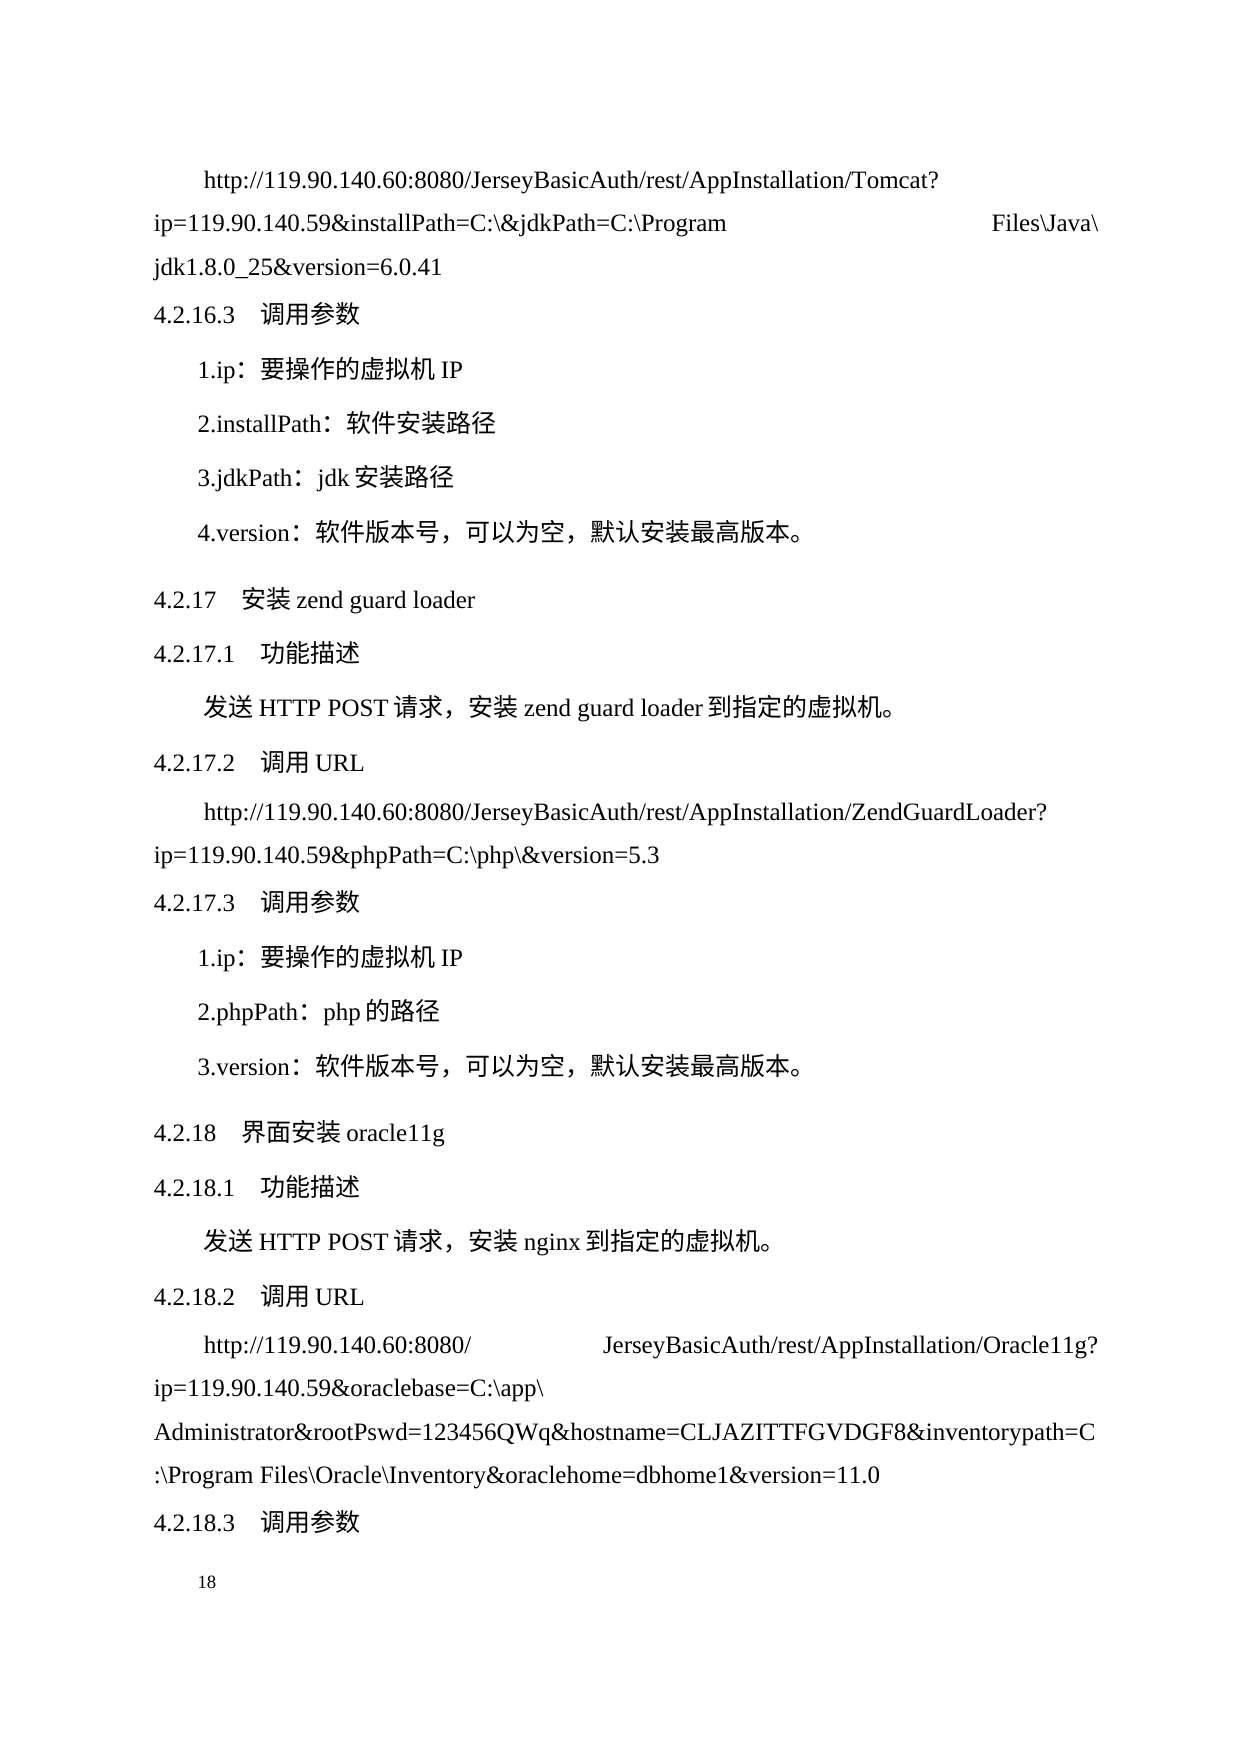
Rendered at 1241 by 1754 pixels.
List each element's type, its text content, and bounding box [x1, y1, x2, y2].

subtitle 功能描述 [153, 1167, 1098, 1203]
subtitle 界面安装oracle11g [153, 1113, 1098, 1149]
text 3.version：软件版本号，可以为空，默认安装最高版本。 [153, 1046, 1098, 1082]
text 发送HTTP POST请求，安装nginx到指定的虚拟机。 [153, 1222, 1098, 1258]
text 1.ip：要操作的虚拟机IP [153, 349, 1098, 385]
text 2.installPath：软件安装路径 [153, 403, 1098, 440]
text http://119.90.140.60:8080/ JerseyBasicAuth/rest/AppInstallation/Oracle11g?ip=119.90.140.59&oraclebase=C:\app\Administrator&rootPswd=123456QWq&hostname=CLJAZITTFGVDGF8&inventorypath=C:\Program Files\Oracle\Inventory&oraclehome=dbhome1&version=11.0 [153, 1330, 1098, 1488]
subtitle 功能描述 [153, 633, 1098, 670]
text 1.ip：要操作的虚拟机IP [153, 937, 1098, 973]
subtitle 调用URL [153, 1276, 1098, 1312]
text 发送HTTP POST请求，安装zend guard loader到指定的虚拟机。 [153, 688, 1098, 724]
subtitle 调用参数 [153, 1503, 1098, 1539]
text 2.phpPath：php的路径 [153, 992, 1098, 1028]
text 4.version：软件版本号，可以为空，默认安装最高版本。 [153, 512, 1098, 548]
subtitle 调用参数 [153, 883, 1098, 919]
subtitle 安装zend guard loader [153, 579, 1098, 615]
text http://119.90.140.60:8080/JerseyBasicAuth/rest/AppInstallation/Tomcat?ip=119.90.140.59&installPath=C:\&jdkPath=C:\Program Files\Java\jdk1.8.0_25&version=6.0.41 [153, 165, 1098, 280]
subtitle 调用URL [153, 742, 1098, 778]
subtitle 调用参数 [153, 295, 1098, 331]
text http://119.90.140.60:8080/JerseyBasicAuth/rest/AppInstallation/ZendGuardLoader?ip=119.90.140.59&phpPath=C:\php\&version=5.3 [153, 797, 1098, 868]
text 3.jdkPath：jdk安装路径 [153, 458, 1098, 494]
